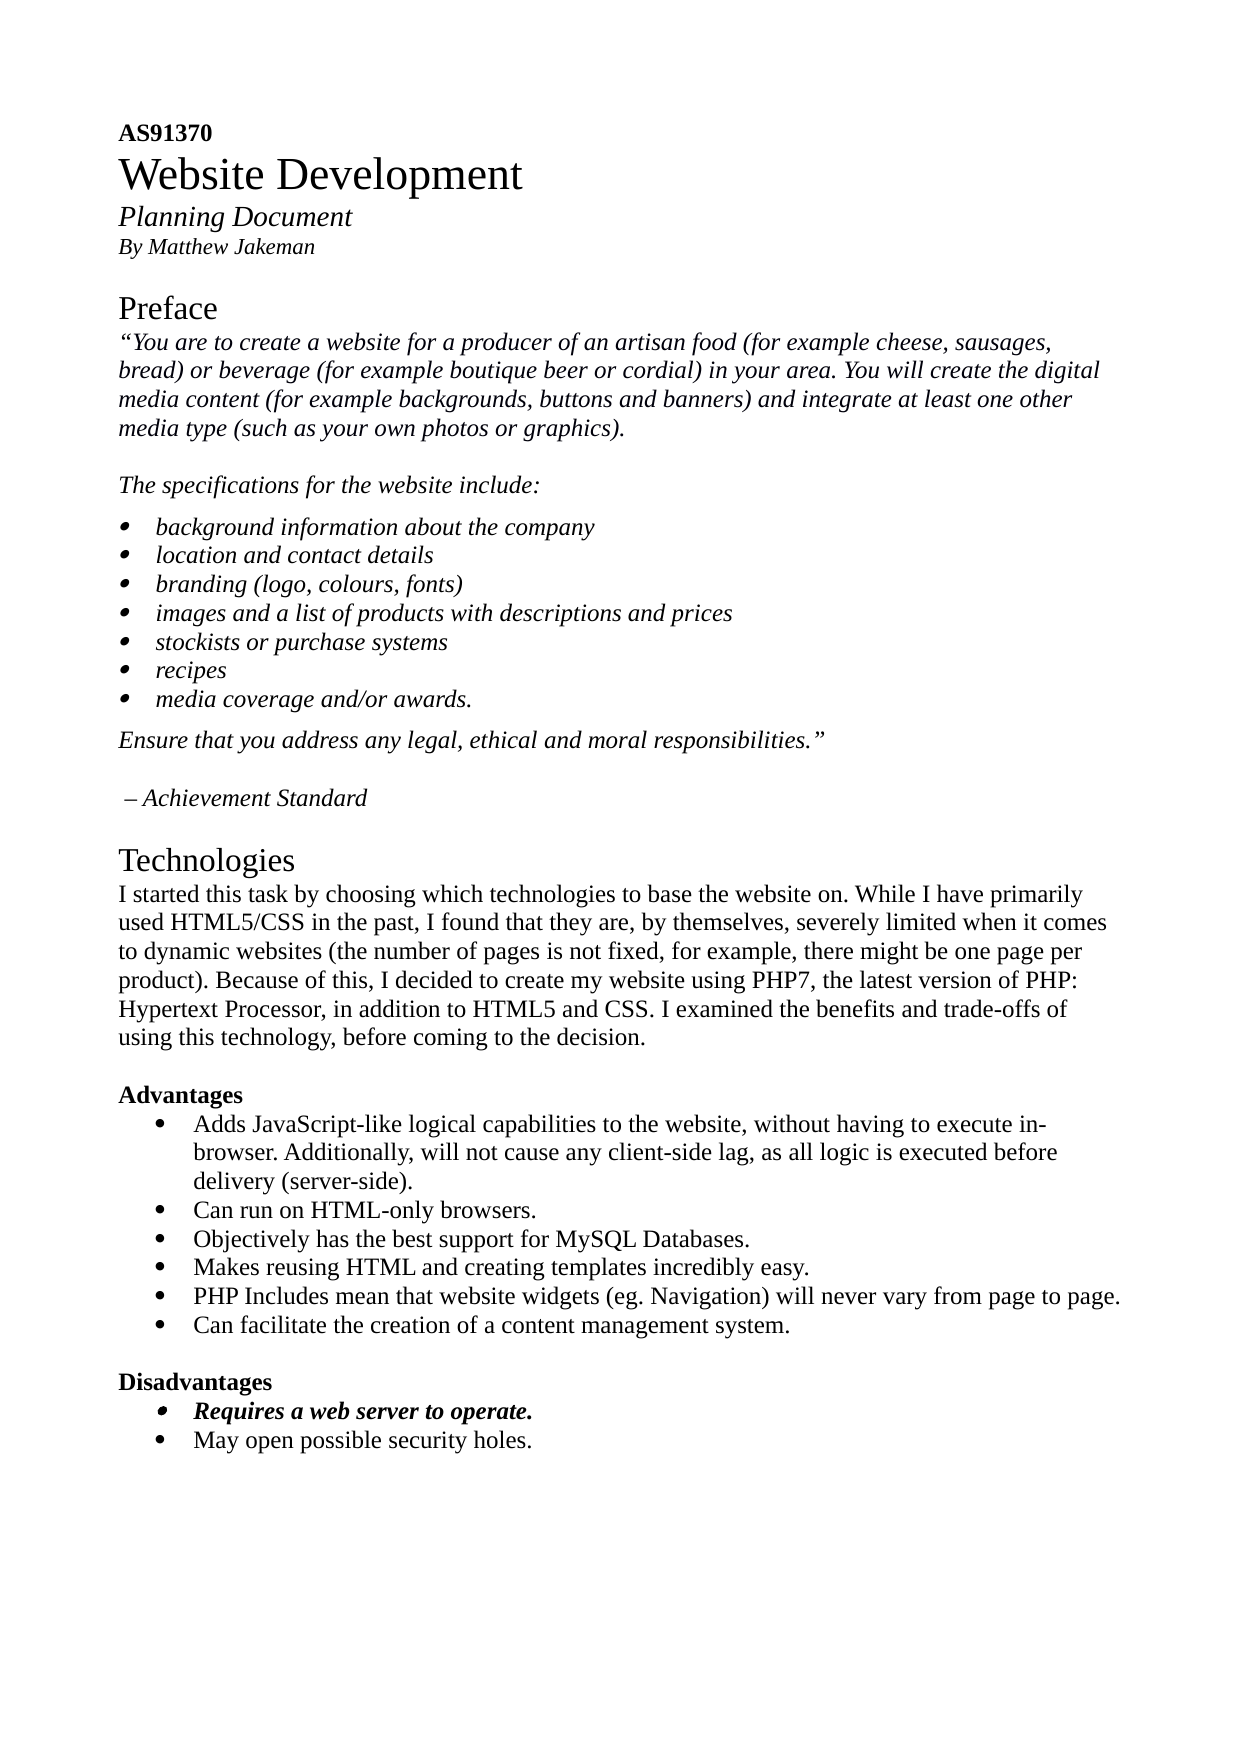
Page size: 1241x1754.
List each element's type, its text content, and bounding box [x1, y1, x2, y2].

text Website Development [118, 147, 1122, 199]
text I started this task by choosing which technologies to base the website on. While I have primarily used HTML5/CSS in the past, I found that they are, by themselves, severely limited when it comes to dynamic websites (the number of pages is not fixed, for example, there might be one page per product). Because of this, I decided to create my website using PHP7, the latest version of PHP: Hypertext Processor, in addition to HTML5 and CSS. I examined the benefits and trade-offs of using this technology, before coming to the decision. [118, 879, 1122, 1051]
list recipes [118, 655, 1122, 684]
list branding (logo, colours, fonts) [118, 569, 1122, 598]
text Technologies [118, 840, 1122, 879]
text “You are to create a website for a producer of an artisan food (for example cheese, sausages, bread) or beverage (for example boutique beer or cordial) in your area. You will create the digital media content (for example backgrounds, buttons and banners) and integrate at least one other media type (such as your own photos or graphics). [118, 327, 1122, 442]
text – Achievement Standard [118, 783, 1122, 812]
list location and contact details [118, 540, 1122, 569]
text Disadvantages [118, 1367, 1122, 1396]
list Adds JavaScript-like logical capabilities to the website, without having to execute in-browser. Additionally, will not cause any client-side lag, as all logic is executed before delivery (server-side). [156, 1109, 1122, 1195]
list May open possible security holes. [156, 1425, 1122, 1454]
text By Matthew Jakeman [118, 233, 1122, 259]
list Can run on HTML-only browsers. [156, 1195, 1122, 1224]
text AS91370 [118, 118, 1122, 147]
text Advantages [118, 1080, 1122, 1109]
text The specifications for the website include: [118, 470, 1122, 499]
list background information about the company [118, 512, 1122, 540]
text Planning Document [118, 199, 1122, 233]
list PHP Includes mean that website widgets (eg. Navigation) will never vary from page to page. [156, 1281, 1122, 1310]
list Makes reusing HTML and creating templates incredibly easy. [156, 1252, 1122, 1281]
list media coverage and/or awards. [118, 684, 1122, 713]
list Can facilitate the creation of a content management system. [156, 1310, 1122, 1339]
list stockists or purchase systems [118, 627, 1122, 655]
list Requires a web server to operate. [156, 1396, 1122, 1425]
list images and a list of products with descriptions and prices [118, 598, 1122, 627]
text Ensure that you address any legal, ethical and moral responsibilities.” [118, 725, 1122, 754]
text Preface [118, 288, 1122, 327]
list Objectively has the best support for MySQL Databases. [156, 1224, 1122, 1252]
